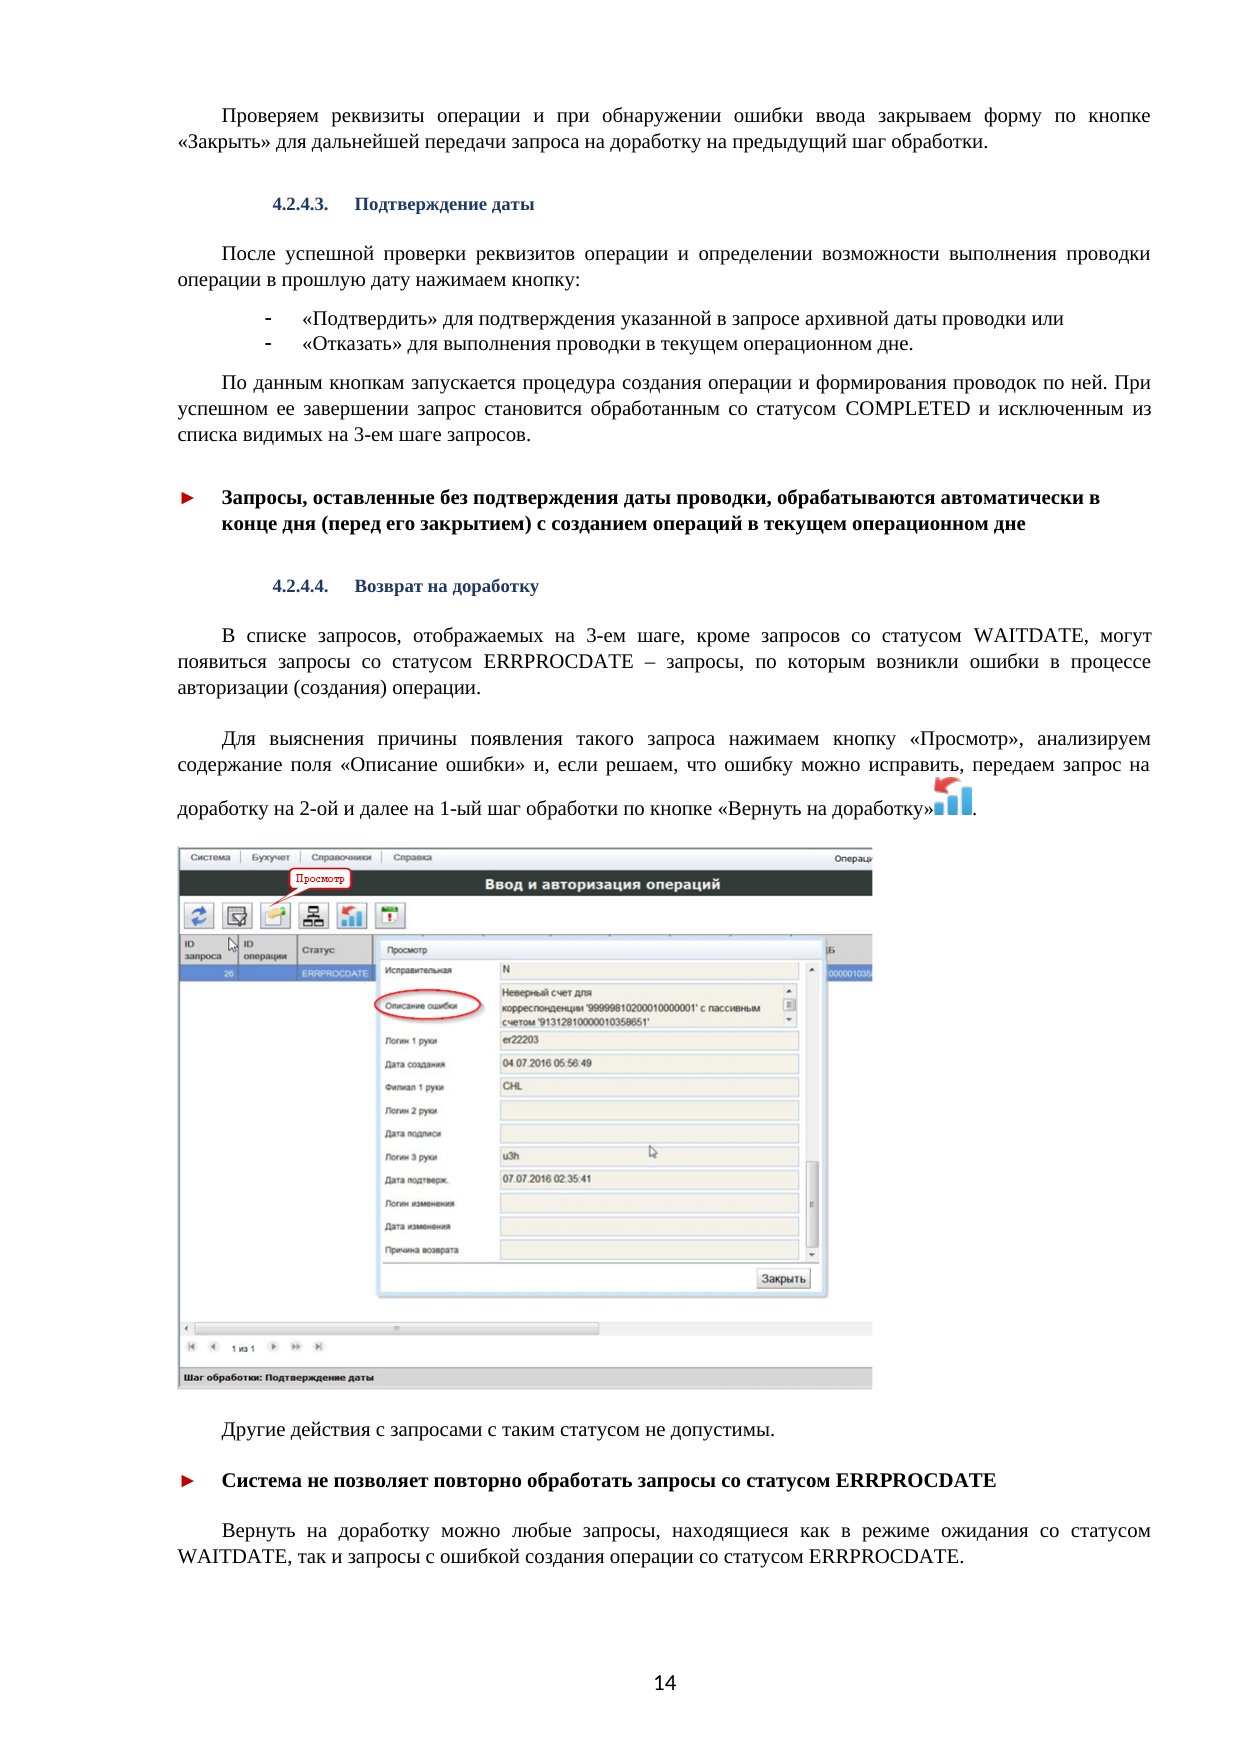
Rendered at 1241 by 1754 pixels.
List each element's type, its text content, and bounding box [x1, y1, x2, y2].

list «Отказать» для выполнения проводки в текущем операционном дне. [264, 331, 1152, 355]
picture [177, 846, 873, 1390]
list Другие действия с запросами с таким статусом не допустимы. [177, 1417, 1152, 1441]
list Для выяснения причины появления такого запроса нажимаем кнопку «Просмотр», анализируем содержание поля «Описание ошибки» и, если решаем, что ошибку можно исправить, передаем запрос на доработку на 2-ой и далее на 1-ый шаг обработки по кнопке «Вернуть на доработку». [177, 726, 1152, 819]
list По данным кнопкам запускается процедура создания операции и формирования проводок по ней. При успешном ее завершении запрос становится обработанным со статусом COMPLETED и исключенным из списка видимых на 3-ем шаге запросов. [177, 370, 1152, 446]
list После успешной проверки реквизитов операции и определении возможности выполнения проводки операции в прошлую дату нажимаем кнопку: [177, 241, 1152, 291]
list Проверяем реквизиты операции и при обнаружении ошибки ввода закрываем форму по кнопке «Закрыть» для дальнейшей передачи запроса на доработку на предыдущий шаг обработки. [177, 103, 1152, 153]
list «Подтвердить» для подтверждения указанной в запросе архивной даты проводки или [264, 305, 1152, 329]
text ► Система не позволяет повторно обработать запросы со статусом ERRPROCDATE [177, 1467, 1152, 1492]
subtitle Возврат на доработку [272, 574, 1152, 596]
picture [934, 777, 972, 815]
text ► Запросы, оставленные без подтверждения даты проводки, обрабатываются автоматически в конце дня (перед его закрытием) с созданием операций в текущем операционном дне [177, 485, 1152, 535]
subtitle Подтверждение даты [272, 193, 1152, 214]
list В списке запросов, отображаемых на 3-ем шаге, кроме запросов со статусом WAITDATE, могут появиться запросы со статусом ERRPROCDATE – запросы, по которым возникли ошибки в процессе авторизации (создания) операции. [177, 623, 1152, 699]
list Вернуть на доработку можно любые запросы, находящиеся как в режиме ожидания со статусом WAITDATE, так и запросы с ошибкой создания операции со статусом ERRPROCDATE. [177, 1518, 1152, 1568]
